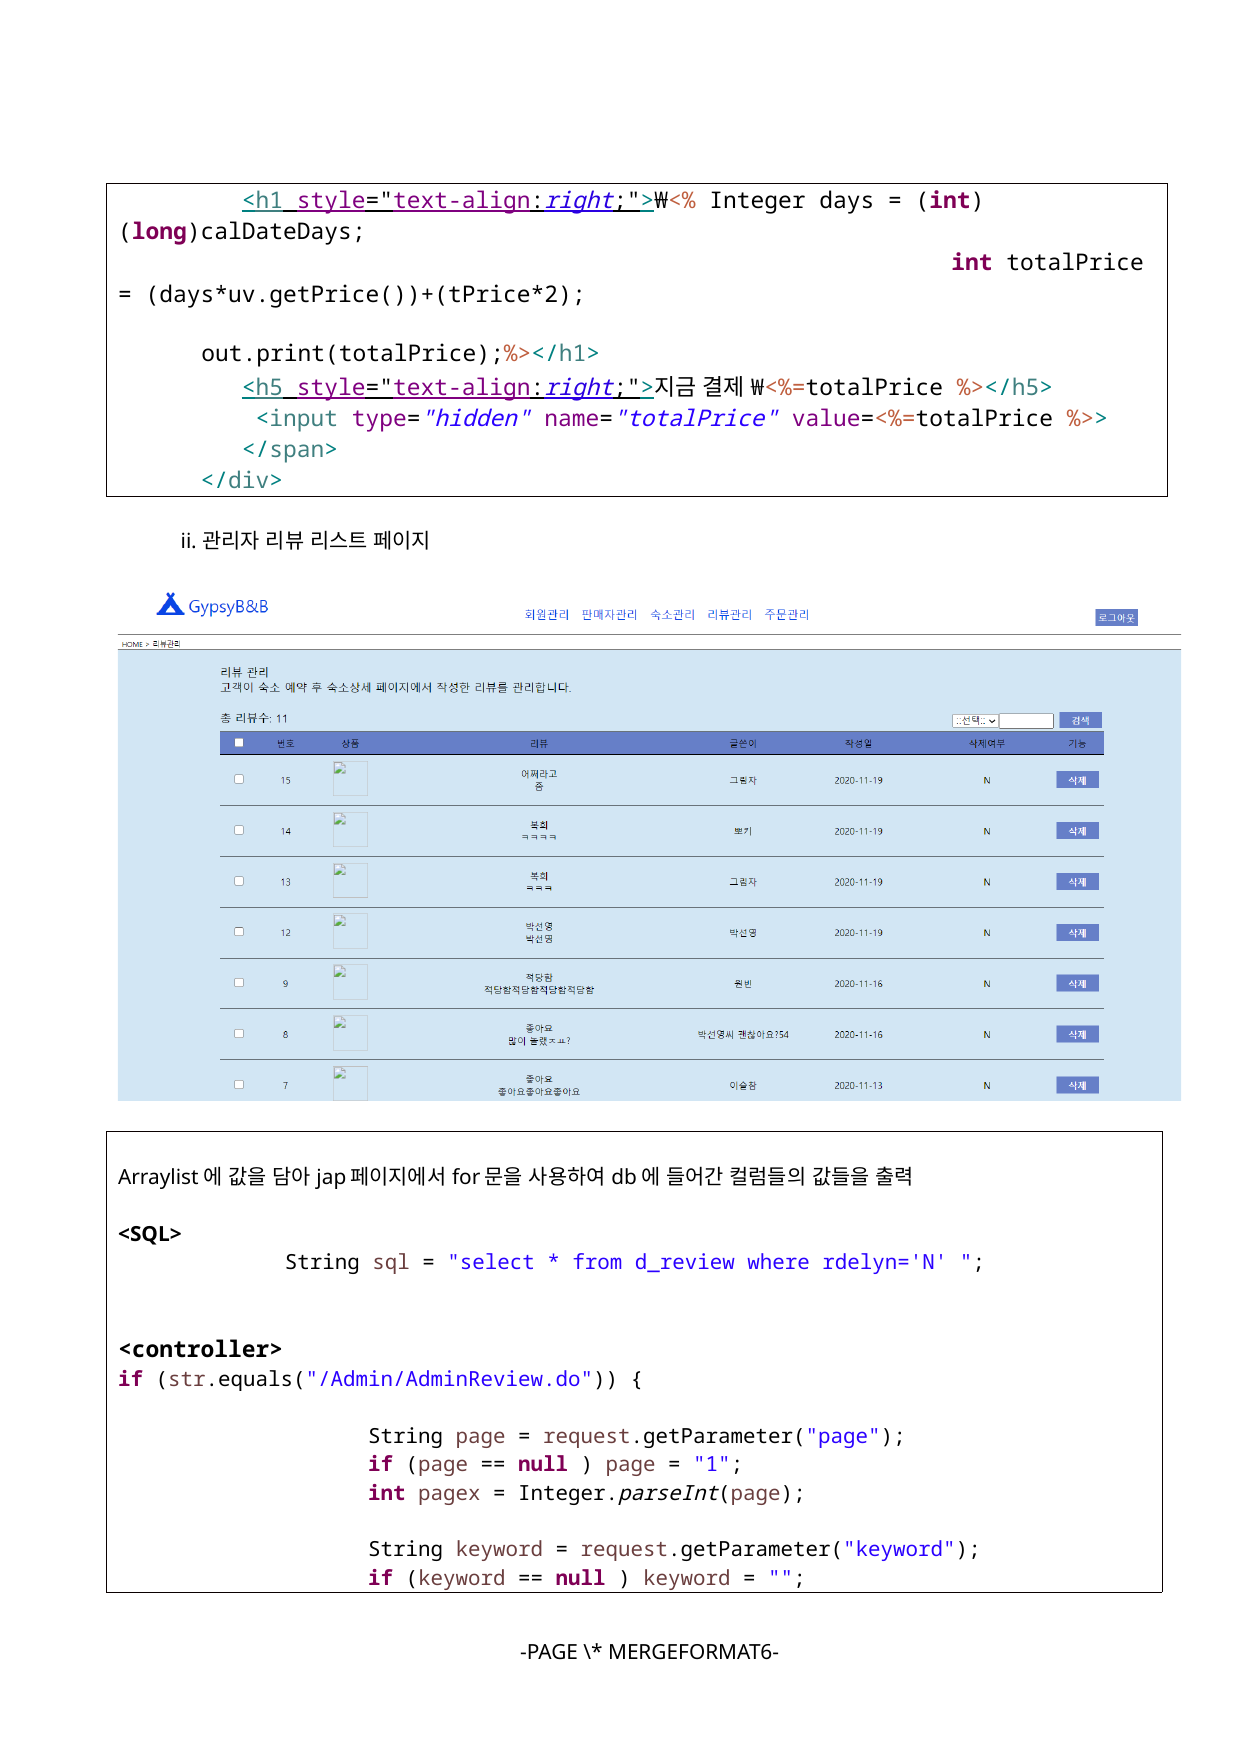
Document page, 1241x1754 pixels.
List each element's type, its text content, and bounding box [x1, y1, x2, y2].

picture [117, 585, 1182, 1101]
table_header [107, 184, 1167, 496]
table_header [107, 1132, 1162, 1591]
text 관리자 리뷰 리스트 페이지 [180, 525, 1181, 555]
